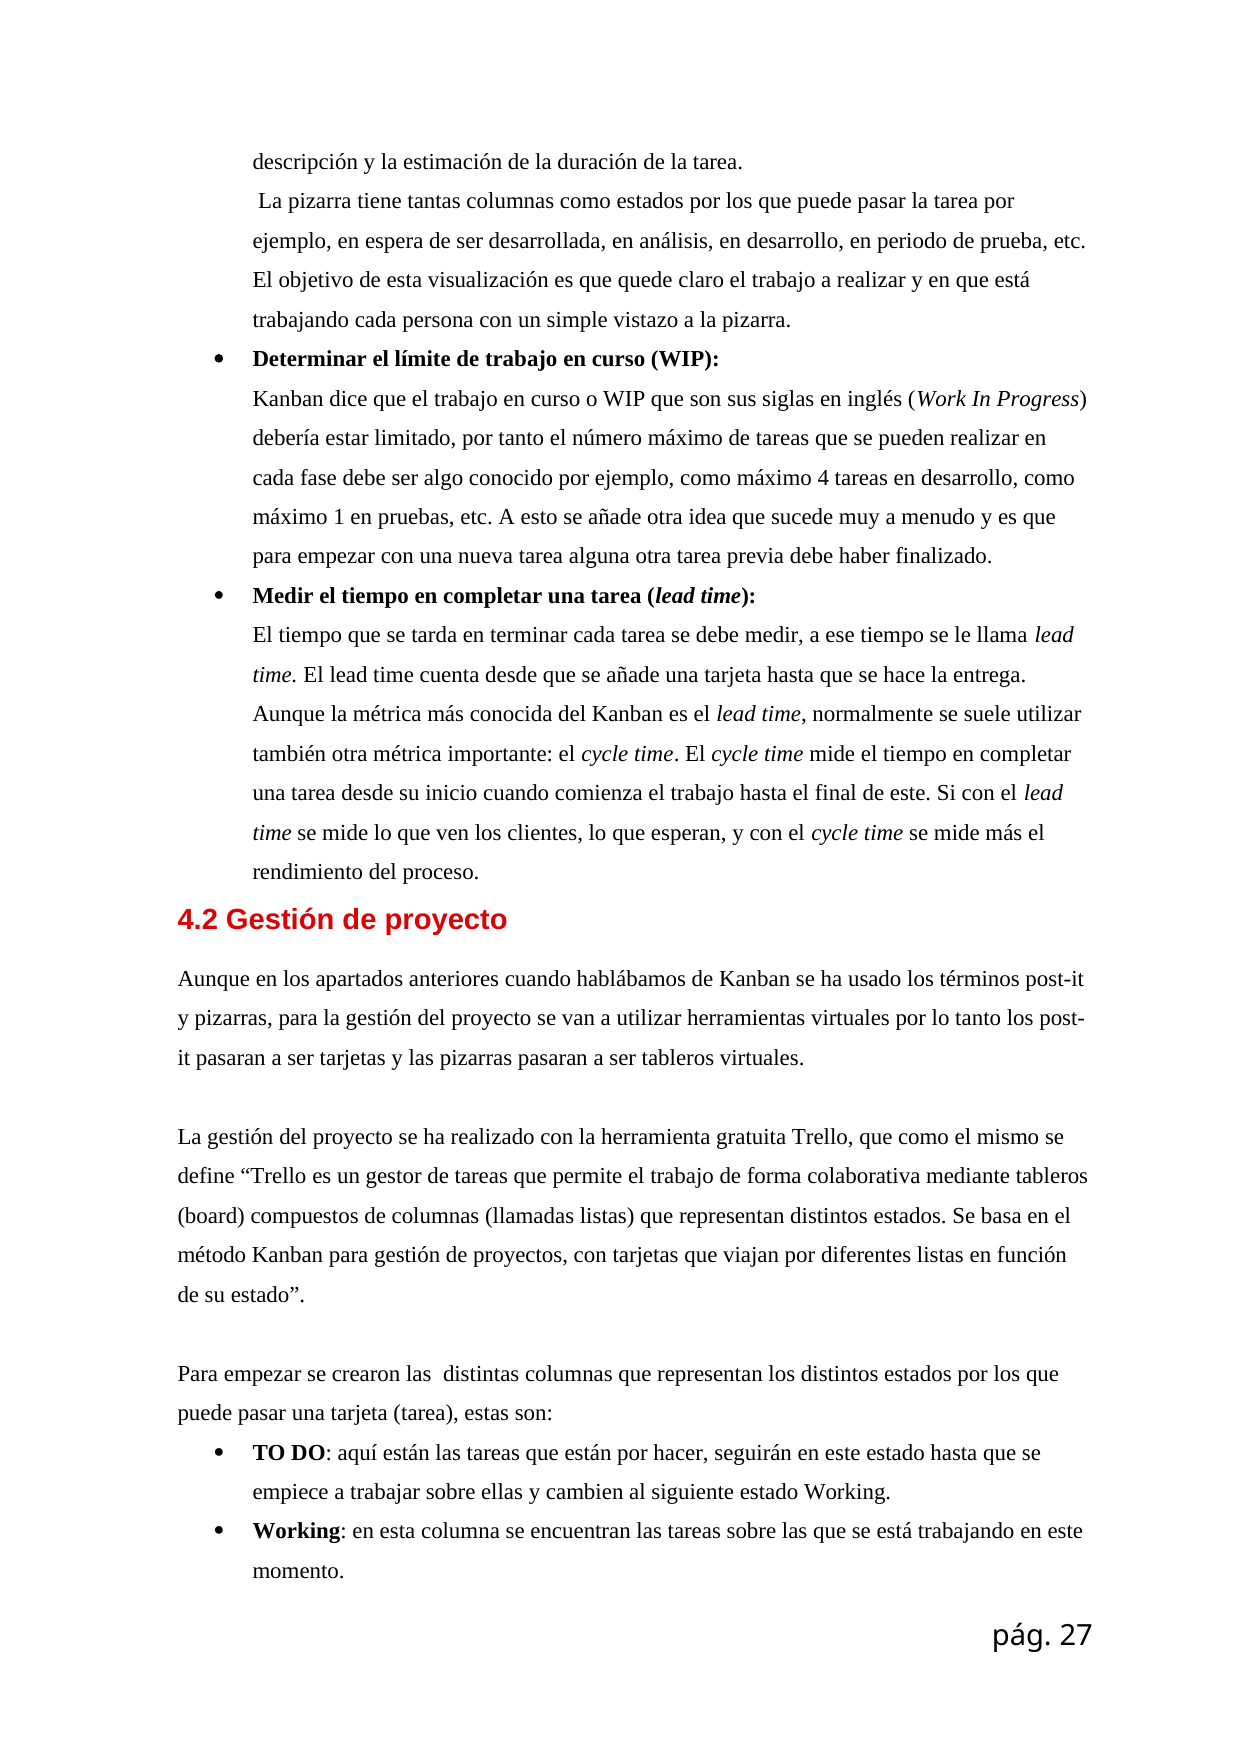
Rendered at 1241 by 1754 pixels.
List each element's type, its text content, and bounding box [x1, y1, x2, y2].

text Aunque en los apartados anteriores cuando hablábamos de Kanban se ha usado los términos post-it y pizarras, para la gestión del proyecto se van a utilizar herramientas virtuales por lo tanto los post-it pasaran a ser tarjetas y las pizarras pasaran a ser tableros virtuales. [177, 965, 1092, 1070]
list Medir el tiempo en completar una tarea (lead time): El tiempo que se tarda en terminar cada tarea se debe medir, a ese tiempo se le llama lead time. El lead time cuenta desde que se añade una tarjeta hasta que se hace la entrega. Aunque la métrica más conocida del Kanban es el lead time, normalmente se suele utilizar también otra métrica importante: el cycle time. El cycle time mide el tiempo en completar una tarea desde su inicio cuando comienza el trabajo hasta el final de este. Si con el lead time se mide lo que ven los clientes, lo que esperan, y con el cycle time se mide más el rendimiento del proceso. [215, 582, 1092, 885]
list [215, 148, 1092, 332]
subtitle 4.2 Gestión de proyecto [177, 902, 1092, 936]
list Working: en esta columna se encuentran las tareas sobre las que se está trabajando en este momento. [215, 1517, 1092, 1583]
list TO DO: aquí están las tareas que están por hacer, seguirán en este estado hasta que se empiece a trabajar sobre ellas y cambien al siguiente estado Working. [215, 1438, 1092, 1504]
text La gestión del proyecto se ha realizado con la herramienta gratuita Trello, que como el mismo se define “Trello es un gestor de tareas que permite el trabajo de forma colaborativa mediante tableros (board) compuestos de columnas (llamadas listas) que representan distintos estados. Se basa en el método Kanban para gestión de proyectos, con tarjetas que viajan por diferentes listas en función de su estado”. [177, 1123, 1092, 1307]
text Para empezar se crearon las distintas columnas que representan los distintos estados por los que puede pasar una tarjeta (tarea), estas son: [177, 1359, 1092, 1425]
list Determinar el límite de trabajo en curso (WIP): Kanban dice que el trabajo en curso o WIP que son sus siglas en inglés (Work In Progress) debería estar limitado, por tanto el número máximo de tareas que se pueden realizar en cada fase debe ser algo conocido por ejemplo, como máximo 4 tareas en desarrollo, como máximo 1 en pruebas, etc. A esto se añade otra idea que sucede muy a menudo y es que para empezar con una nueva tarea alguna otra tarea previa debe haber finalizado. [215, 345, 1092, 569]
